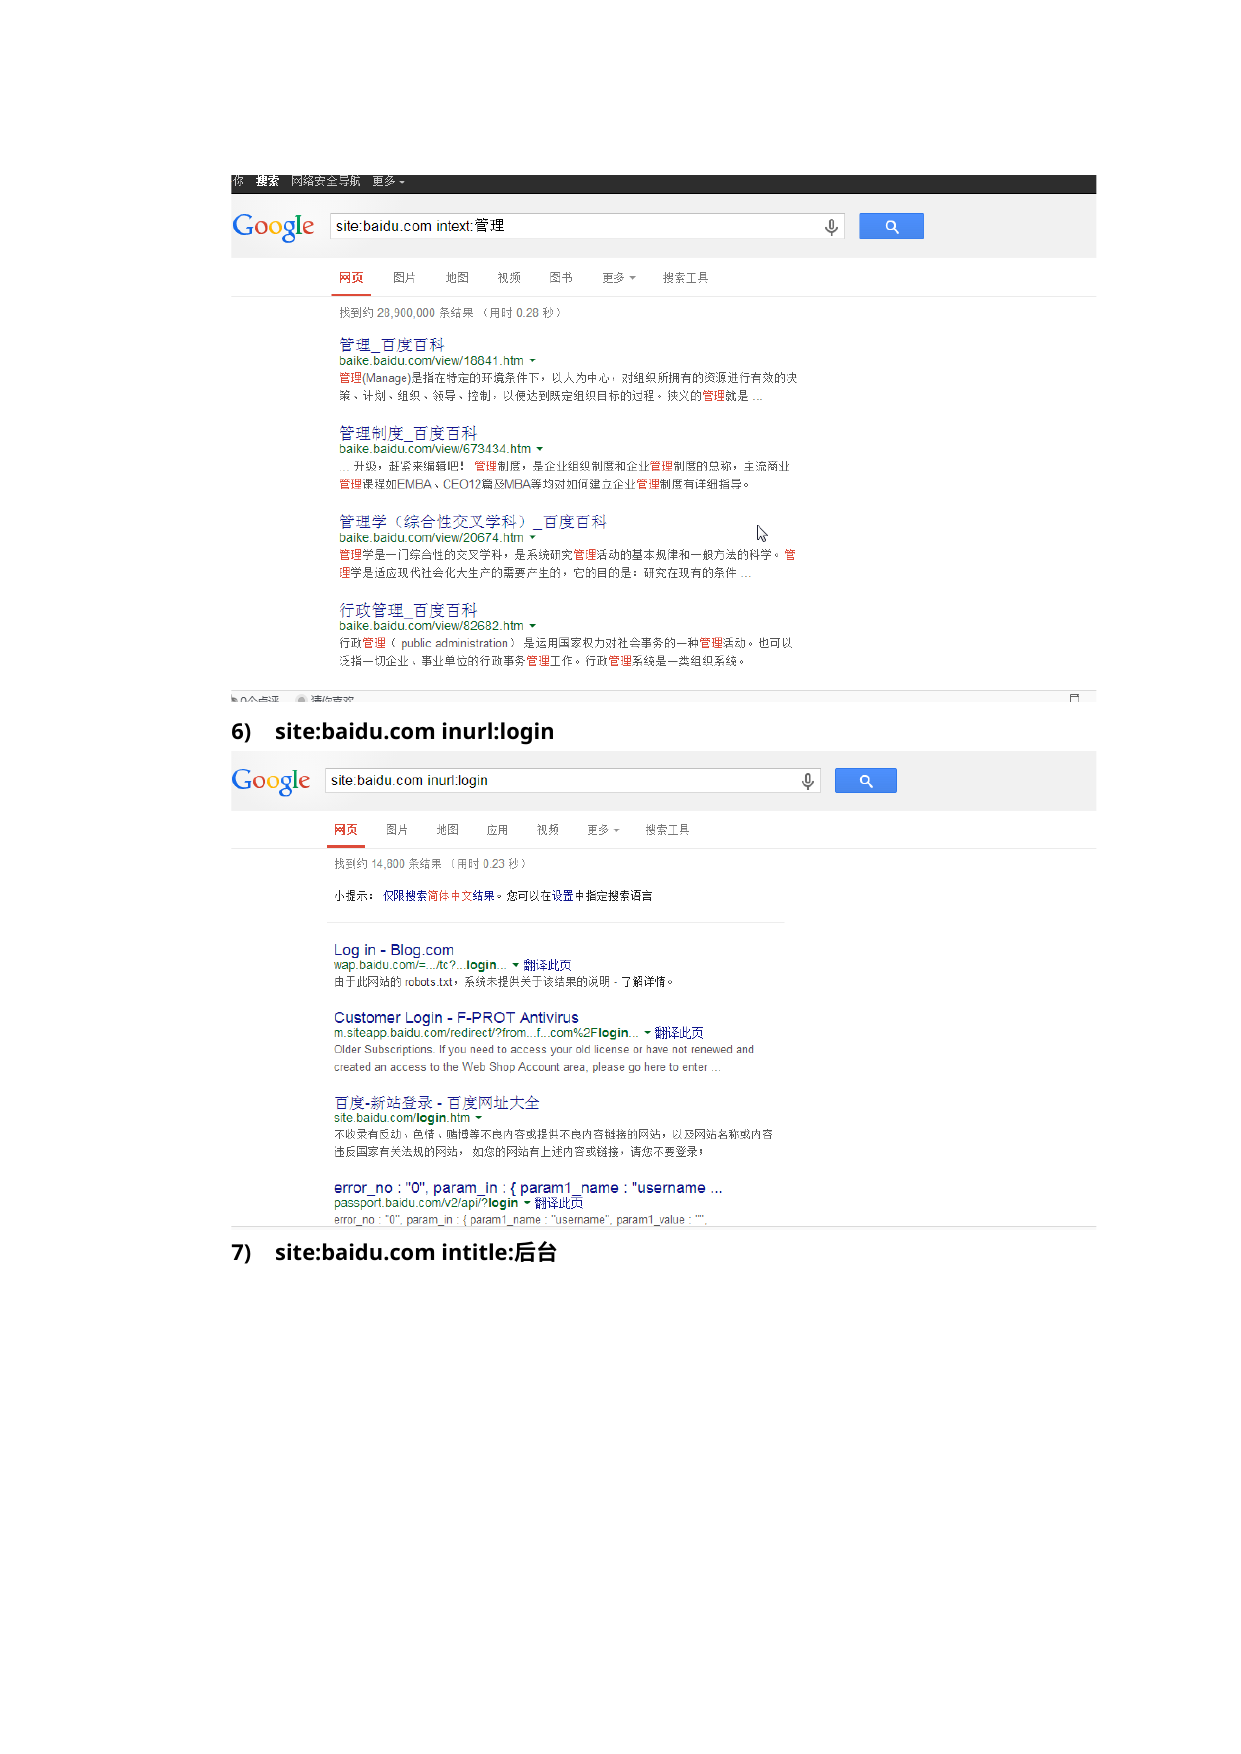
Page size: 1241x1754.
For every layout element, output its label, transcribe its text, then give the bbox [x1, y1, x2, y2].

picture [231, 175, 1097, 702]
list site:baidu.com inurl:login [231, 714, 1053, 747]
picture [231, 751, 1097, 1230]
list site:baidu.com intitle:后台 [231, 1234, 1053, 1267]
